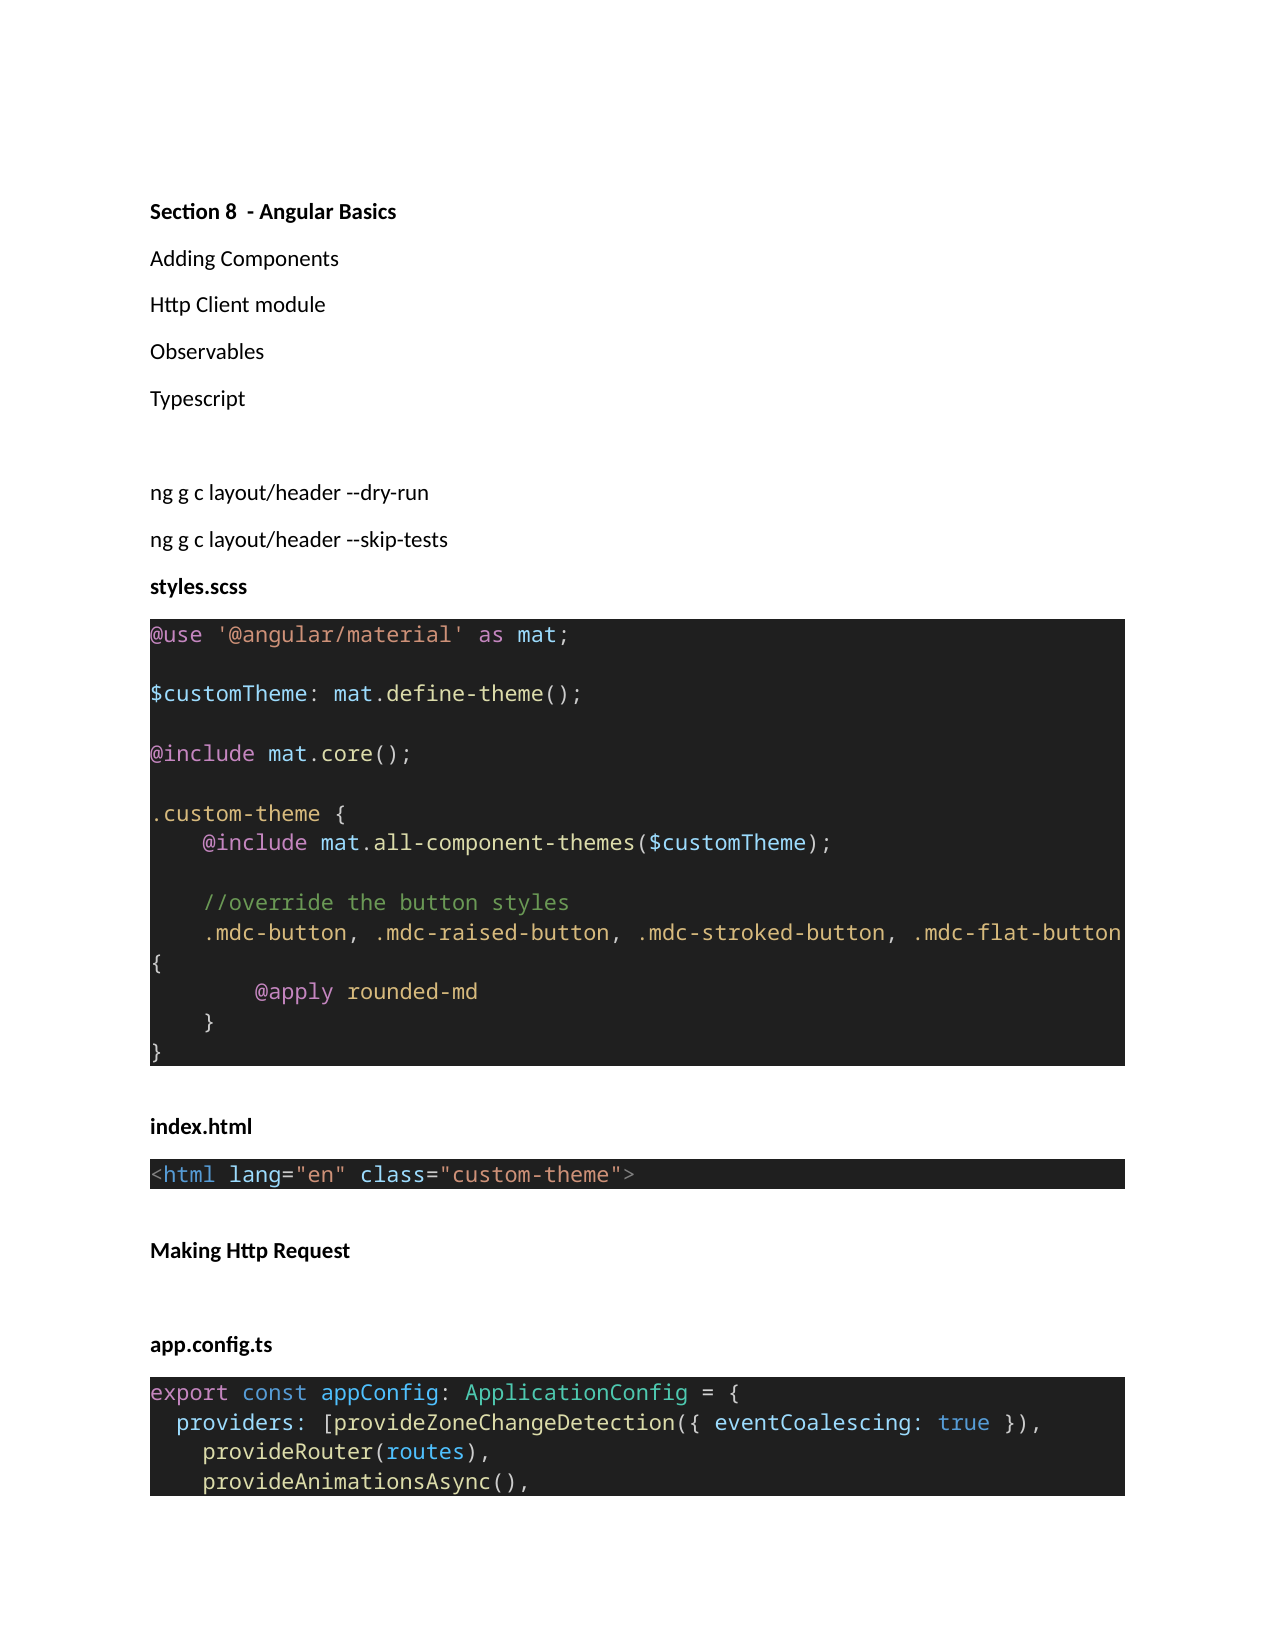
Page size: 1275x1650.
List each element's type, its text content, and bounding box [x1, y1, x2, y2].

text $customTheme: mat.define-theme(); [150, 678, 1125, 708]
text providers: [provideZoneChangeDetection({ eventCoalescing: true }), [150, 1406, 1125, 1436]
text provideRouter(routes), [150, 1436, 1125, 1466]
text @include mat.all-component-themes($customTheme); [150, 827, 1125, 857]
text } [150, 1036, 1125, 1066]
text Making Http Request [150, 1236, 1125, 1264]
text .custom-theme { [150, 797, 1125, 827]
text @include mat.core(); [150, 738, 1125, 768]
text Section 8 - Angular Basics [150, 197, 1125, 225]
text ng g c layout/header --dry-run [150, 478, 1125, 506]
text Observables [150, 337, 1125, 366]
text ng g c layout/header --skip-tests [150, 525, 1125, 553]
text //override the button styles [150, 887, 1125, 917]
text provideAnimationsAsync(), [150, 1466, 1125, 1496]
text <html lang="en" class="custom-theme"> [150, 1159, 1125, 1189]
text app.config.ts [150, 1330, 1125, 1358]
text } [150, 1006, 1125, 1036]
text .mdc-button, .mdc-raised-button, .mdc-stroked-button, .mdc-flat-button { [150, 917, 1125, 976]
text index.html [150, 1112, 1125, 1141]
text styles.scss [150, 572, 1125, 600]
text @use '@angular/material' as mat; [150, 619, 1125, 648]
text Typescript [150, 384, 1125, 412]
text Adding Components [150, 244, 1125, 272]
text export const appConfig: ApplicationConfig = { [150, 1377, 1125, 1406]
text @apply rounded-md [150, 976, 1125, 1006]
text Http Client module [150, 291, 1125, 319]
